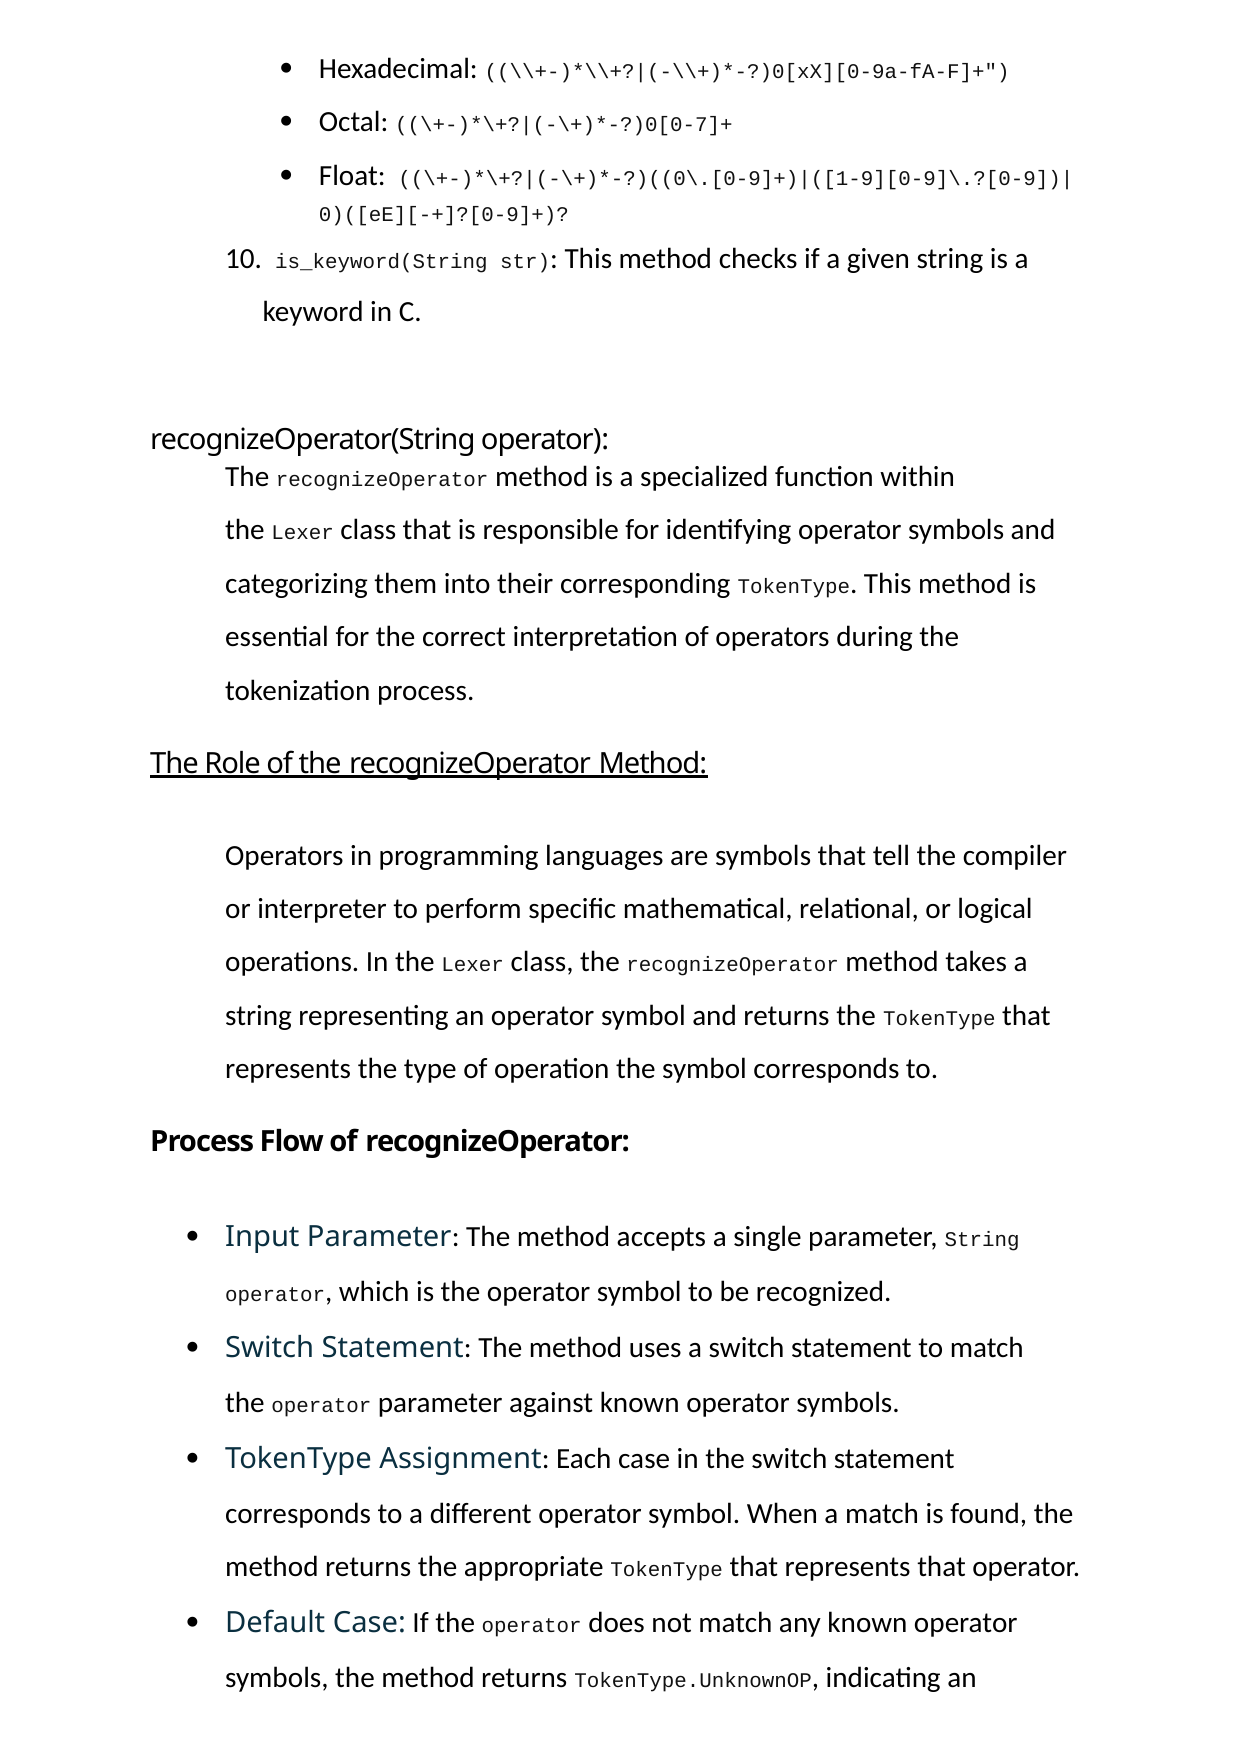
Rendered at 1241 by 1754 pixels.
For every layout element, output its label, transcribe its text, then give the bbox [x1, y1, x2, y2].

title recognizeOperator(String operator): [150, 418, 1090, 458]
list Float: ((\+-)*\+?|(-\+)*-?)((0\.[0-9]+)|([1-9][0-9]\.?[0-9])|0)([eE][-+]?[0-9]+)? [281, 157, 1090, 228]
list Switch Statement: The method uses a switch statement to match the operator parameter against known operator symbols. [187, 1326, 1090, 1419]
list Input Parameter: The method accepts a single parameter, String operator, which is the operator symbol to be recognized. [187, 1215, 1090, 1308]
list TokenType Assignment: Each case in the switch statement corresponds to a different operator symbol. When a match is found, the method returns the appropriate TokenType that represents that operator. [187, 1437, 1090, 1584]
text Operators in programming languages are symbols that tell the compiler or interpreter to perform specific mathematical, relational, or logical operations. In the Lexer class, the recognizeOperator method takes a string representing an operator symbol and returns the TokenType that represents the type of operation the symbol corresponds to. [225, 837, 1090, 1086]
title Process Flow of recognizeOperator: [150, 1121, 1090, 1160]
list Hexadecimal: ((\\+-)*\\+?|(-\\+)*-?)0[xX][0-9a-fA-F]+") [281, 50, 1090, 86]
title The Role of the recognizeOperator Method: [150, 742, 1090, 782]
list is_keyword(String str): This method checks if a given string is a keyword in C. [225, 240, 1090, 329]
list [187, 1602, 1090, 1695]
list Octal: ((\+-)*\+?|(-\+)*-?)0[0-7]+ [281, 103, 1090, 139]
text The recognizeOperator method is a specialized function within the Lexer class that is responsible for identifying operator symbols and categorizing them into their corresponding TokenType. This method is essential for the correct interpretation of operators during the tokenization process. [225, 458, 1090, 707]
